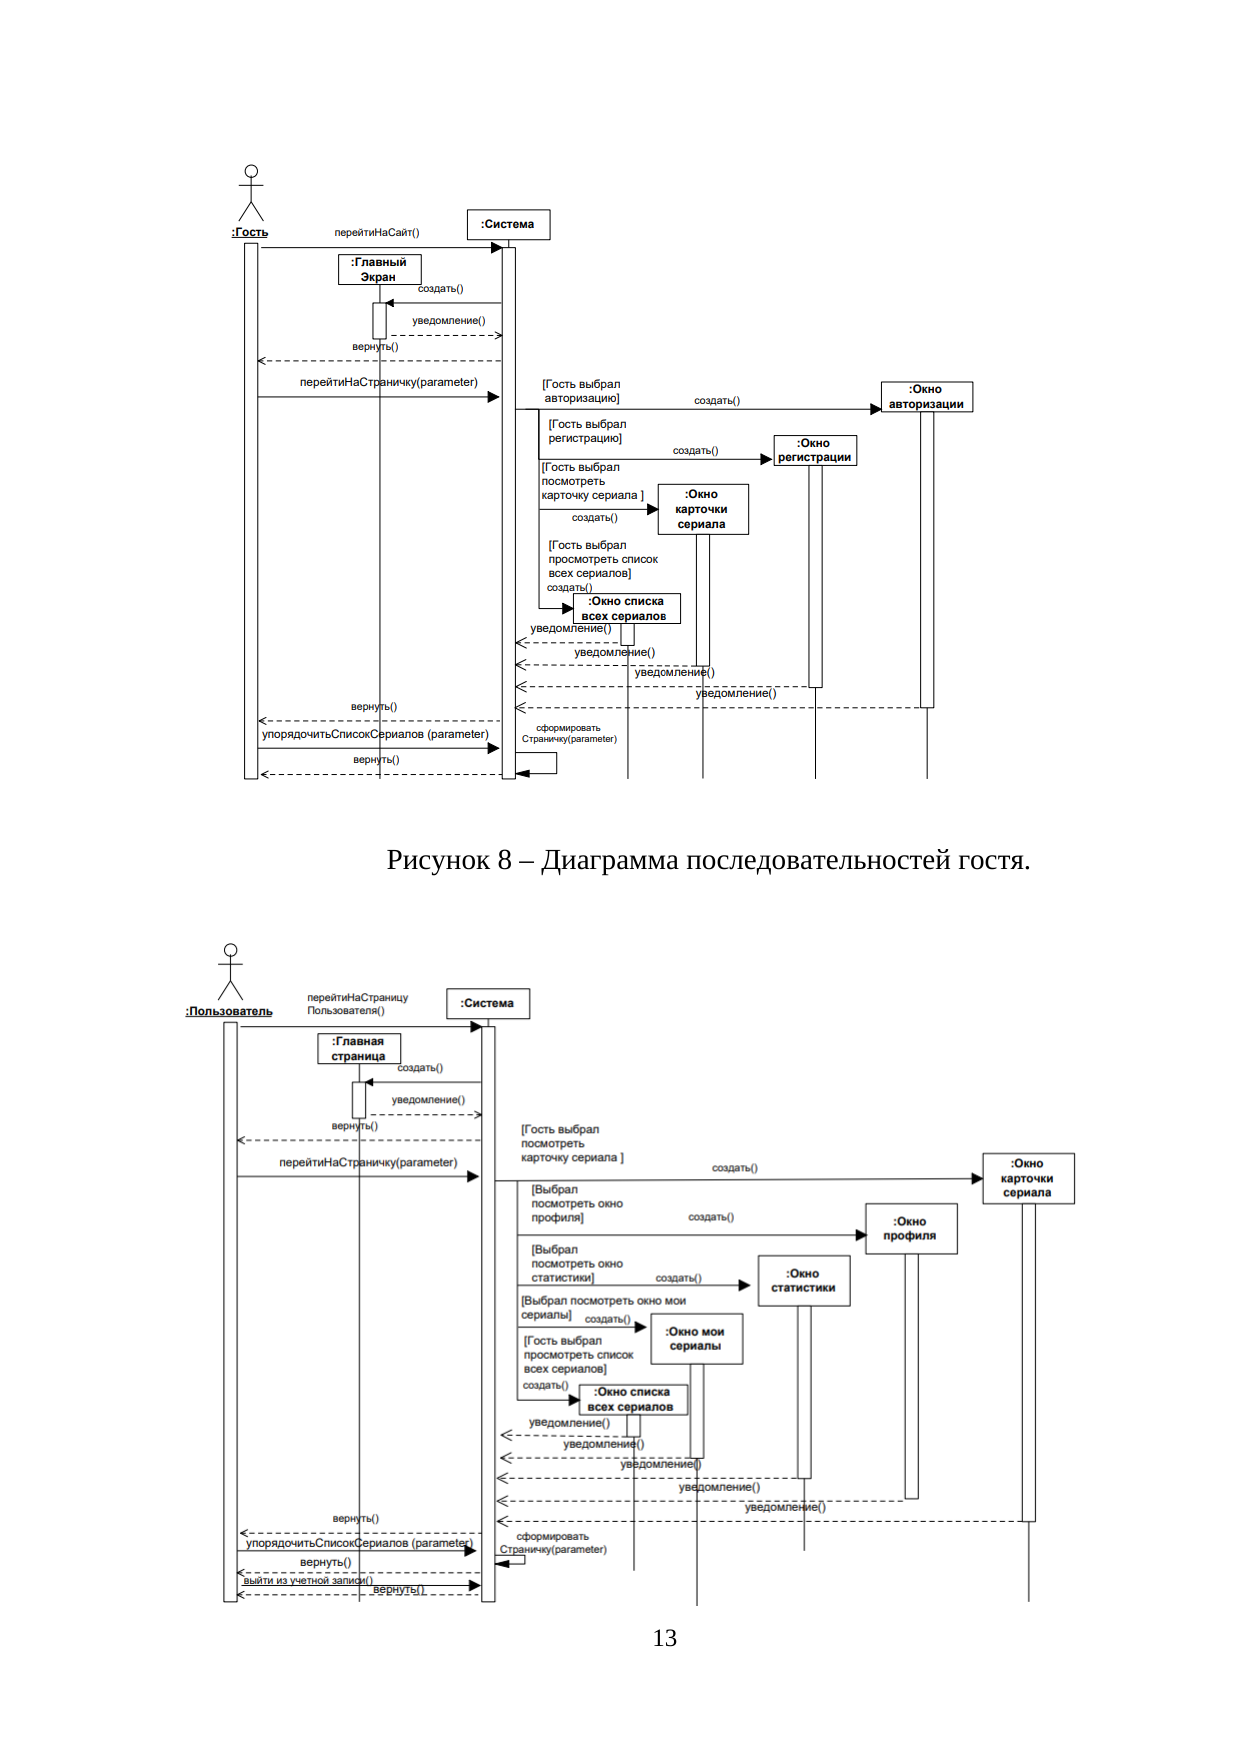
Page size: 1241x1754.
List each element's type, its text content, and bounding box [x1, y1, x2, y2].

picture [177, 118, 1152, 791]
picture [177, 928, 1152, 1606]
text Рисунок 8 – Диаграмма последовательностей гостя. [177, 842, 1152, 876]
